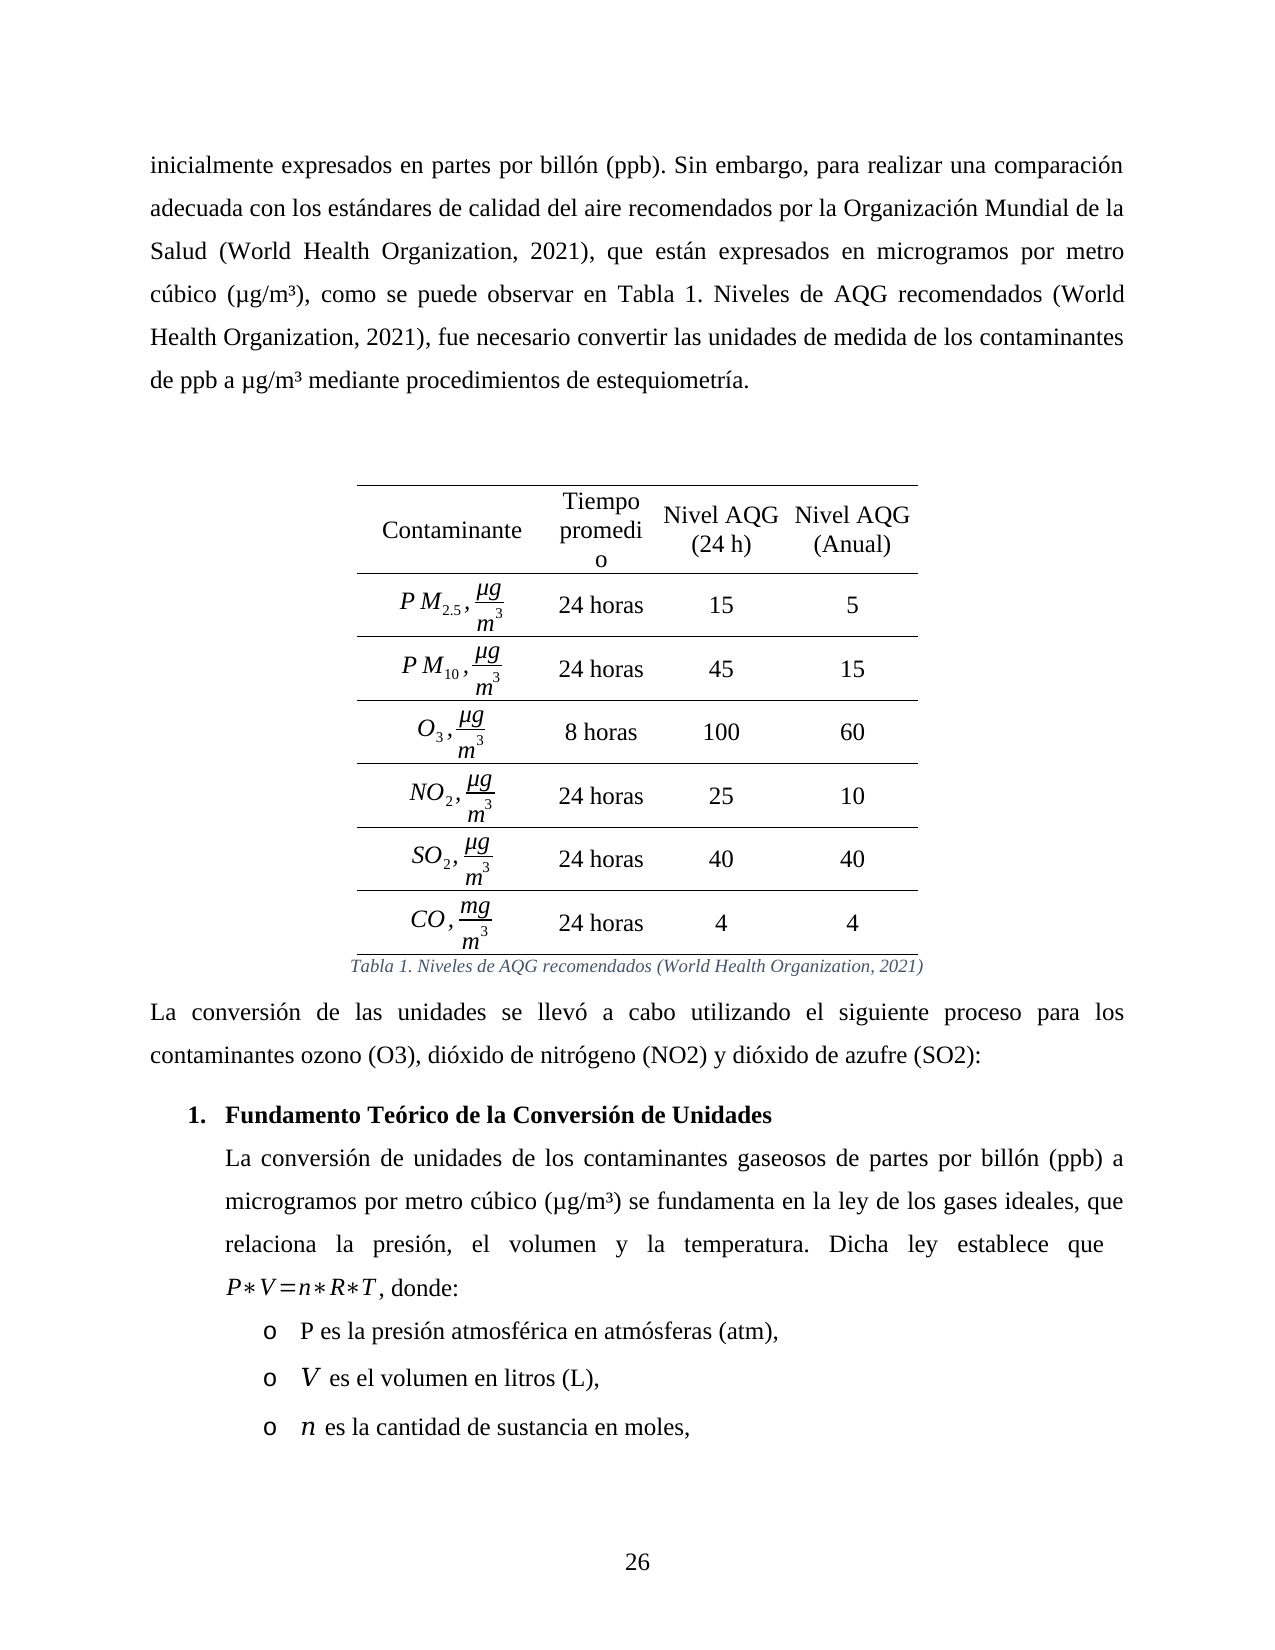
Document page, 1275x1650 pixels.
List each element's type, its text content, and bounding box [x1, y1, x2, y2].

table_cell [357, 891, 547, 954]
table_cell 24 horas [547, 574, 656, 636]
text La conversión de las unidades se llevó a cabo utilizando el siguiente proceso para los contaminantes ozono (O3), dióxido de nitrógeno (NO2) y dióxido de azufre (SO2): [150, 997, 1125, 1069]
list Fundamento Teórico de la Conversión de Unidades [187, 1100, 1125, 1129]
table_header Nivel AQG (Anual) [787, 486, 918, 572]
table_header Contaminante [357, 486, 547, 572]
table_cell 24 horas [547, 637, 656, 699]
table_cell 100 [656, 701, 787, 763]
list P es la presión atmosférica en atmósferas (atm), [262, 1316, 1125, 1347]
table_cell 4 [656, 891, 787, 954]
table_cell 10 [787, 764, 918, 827]
table_cell 15 [787, 637, 918, 699]
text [150, 150, 1125, 394]
table_cell 24 horas [547, 891, 656, 954]
table_cell 4 [787, 891, 918, 954]
table_cell 40 [656, 828, 787, 890]
table_header Nivel AQG (24 h) [656, 486, 787, 572]
table_cell 24 horas [547, 764, 656, 827]
table_cell [357, 764, 547, 827]
table_cell 25 [656, 764, 787, 827]
table_header Tiempo promedio [547, 486, 656, 572]
table_cell [357, 828, 547, 890]
table_cell [357, 701, 547, 763]
table_cell 5 [787, 574, 918, 636]
table_cell 24 horas [547, 828, 656, 890]
table_cell [357, 637, 547, 699]
table_cell 60 [787, 701, 918, 763]
table_cell 45 [656, 637, 787, 699]
table_cell 15 [656, 574, 787, 636]
list 𝑉 es el volumen en litros (L), [262, 1362, 1125, 1394]
text Tabla 1. Niveles de AQG recomendados [150, 955, 1125, 976]
list La conversión de unidades de los contaminantes gaseosos de partes por billón (ppb) a microgramos por metro cúbico (µg/m³) se fundamenta en la ley de los gases ideales, que relaciona la presión, el volumen y la temperatura. Dicha ley establece que , donde: [225, 1143, 1125, 1301]
table_cell 8 horas [547, 701, 656, 763]
table_cell [357, 574, 547, 636]
table_cell 40 [787, 828, 918, 890]
list 𝑛 es la cantidad de sustancia en moles, [262, 1410, 1125, 1443]
